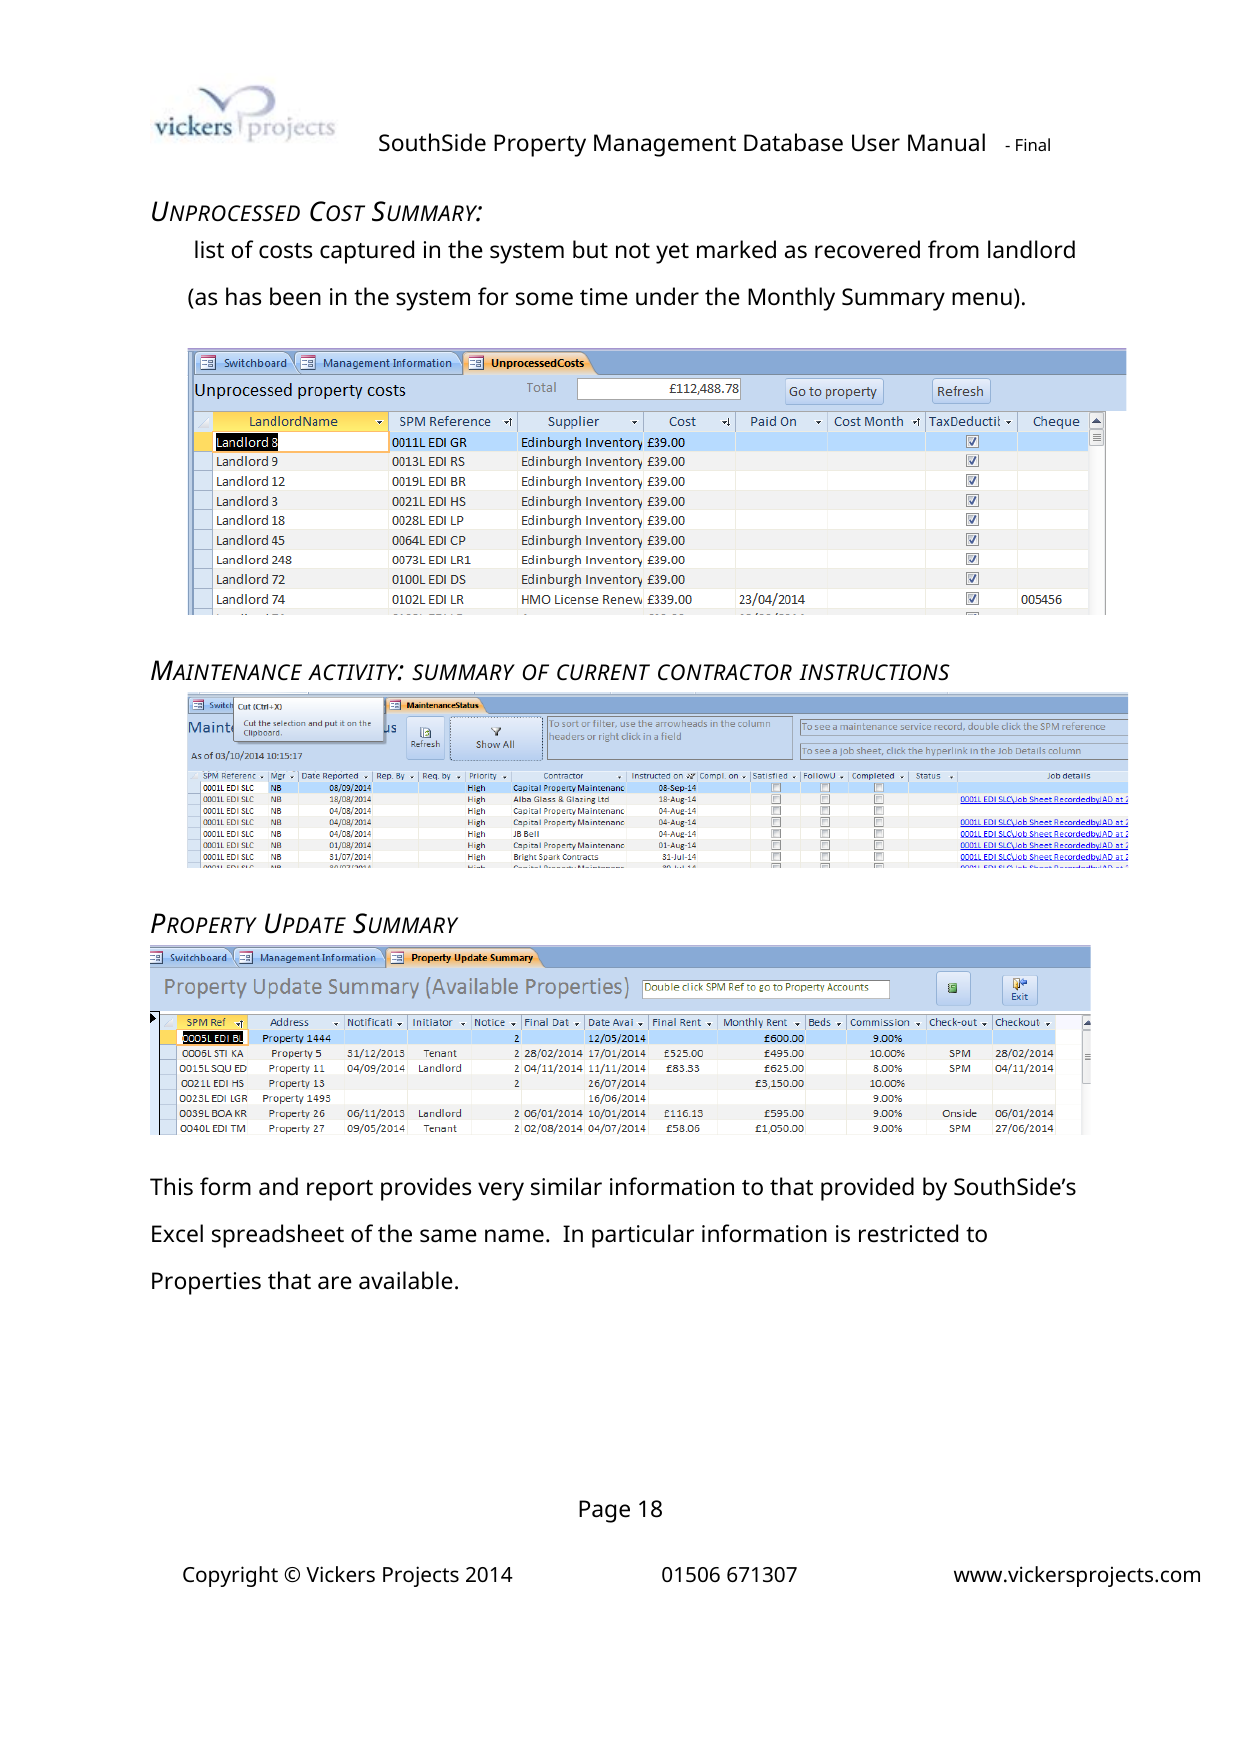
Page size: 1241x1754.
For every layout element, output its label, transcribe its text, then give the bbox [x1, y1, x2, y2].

subtitle Maintenance activity: summary of current contractor instructions [150, 651, 1090, 688]
picture [150, 945, 1091, 1135]
picture [187, 348, 1127, 615]
picture [150, 73, 343, 152]
subtitle Unprocessed Cost Summary: [150, 193, 1090, 229]
subtitle Property Update Summary [150, 904, 1090, 941]
picture [187, 692, 1129, 868]
list This form and report provides very similar information to that provided by SouthSide’s Excel spreadsheet of the same name. In particular information is restricted to Properties that are available. [150, 1171, 1090, 1296]
text list of costs captured in the system but not yet marked as recovered from landlord (as has been in the system for some time under the Monthly Summary menu). [187, 234, 1090, 312]
